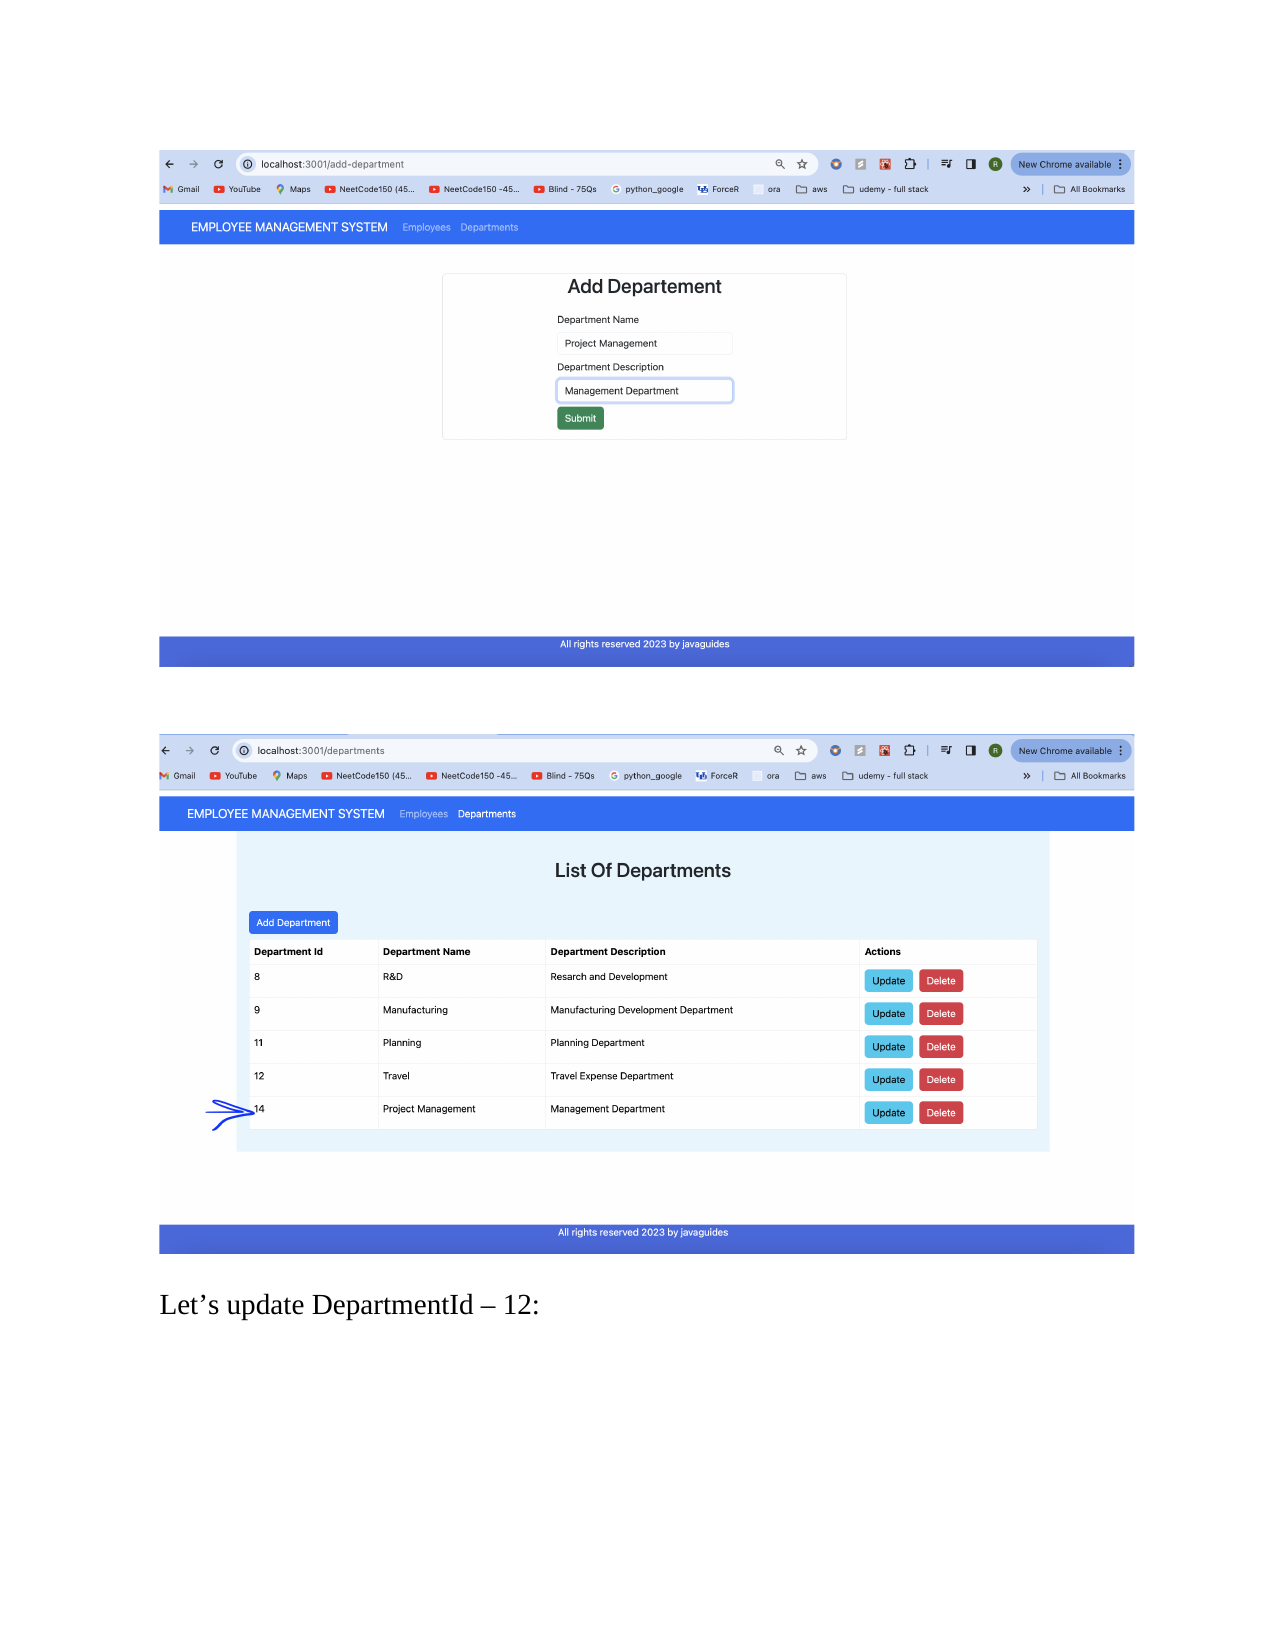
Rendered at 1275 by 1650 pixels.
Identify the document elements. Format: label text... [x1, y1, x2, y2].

picture [159, 150, 1135, 667]
picture [159, 734, 1135, 1254]
text Let’s update DepartmentId – 12: [159, 1287, 1125, 1321]
